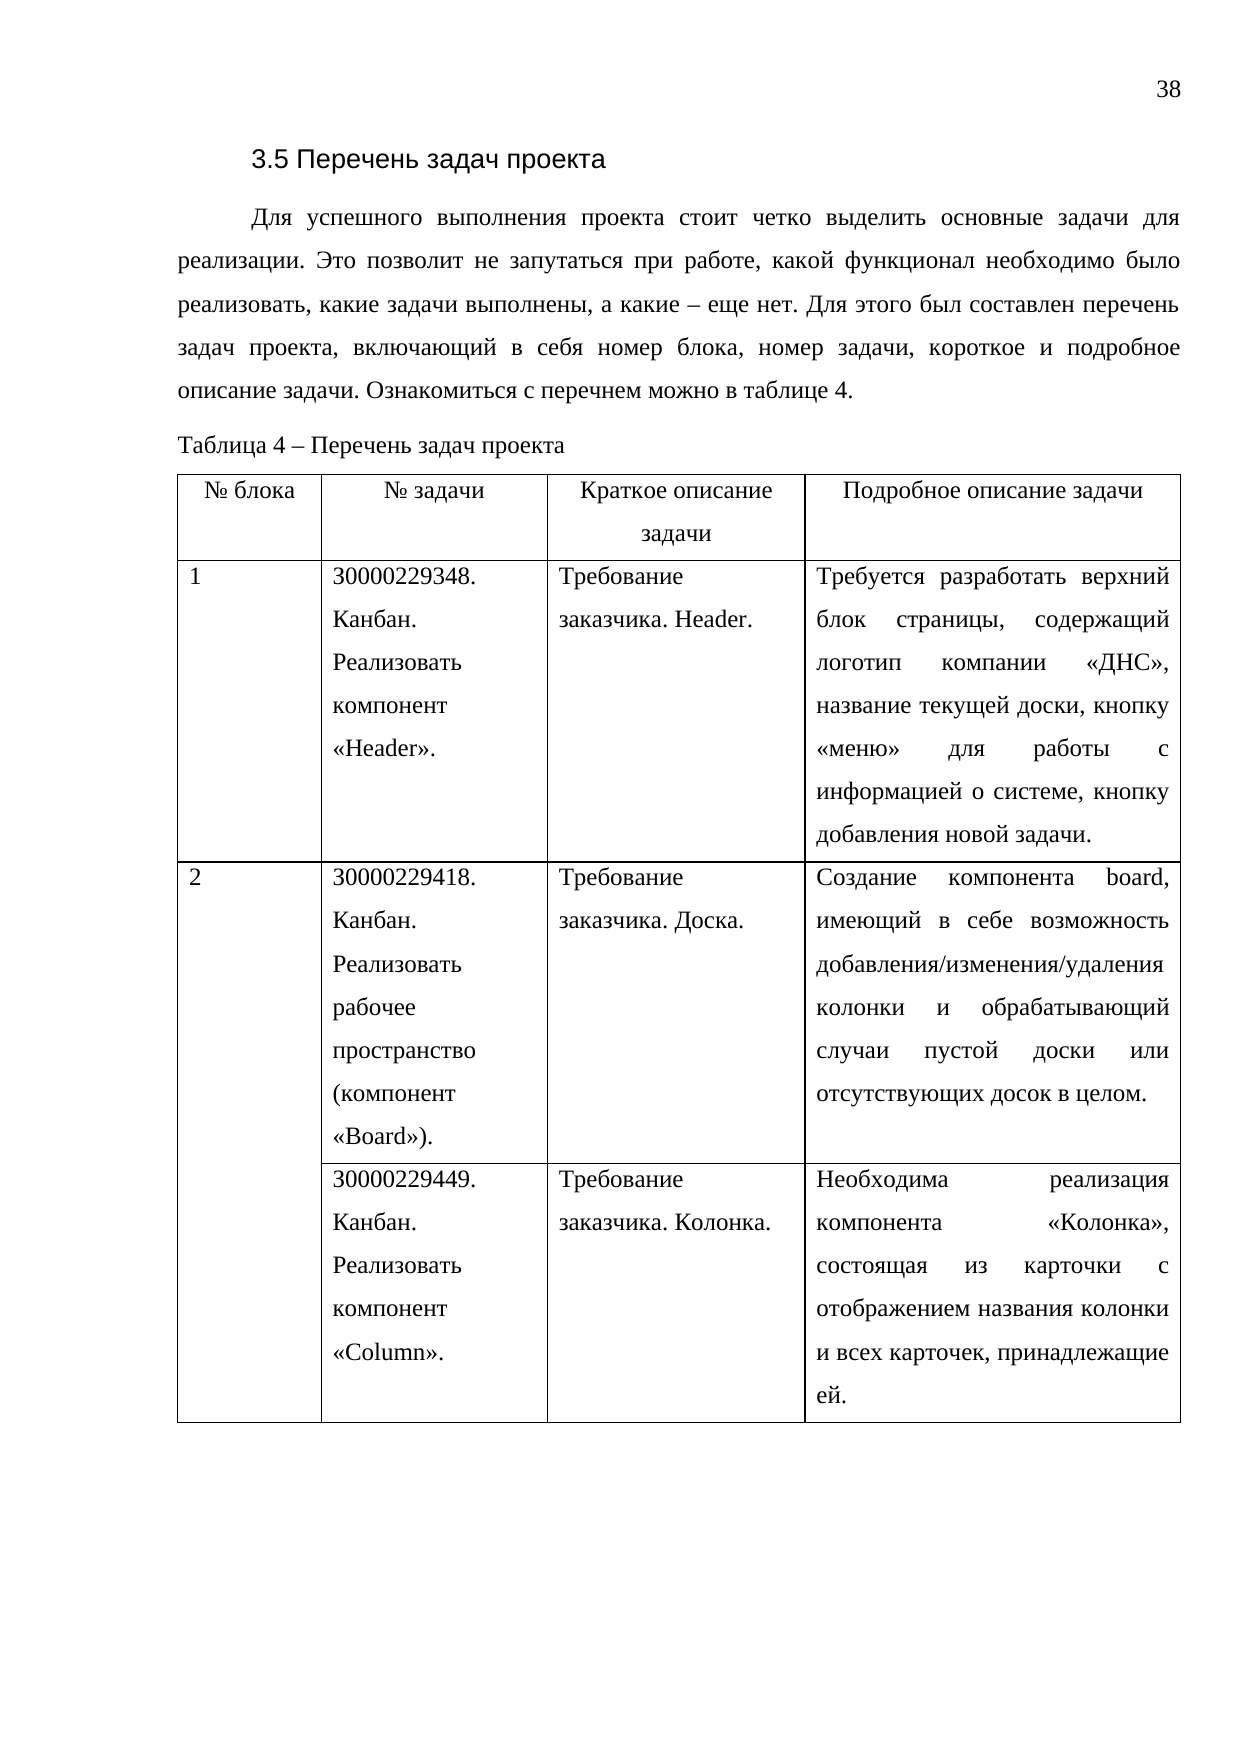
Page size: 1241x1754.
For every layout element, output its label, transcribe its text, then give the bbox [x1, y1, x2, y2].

table_header № задачи [322, 475, 547, 560]
text Перечень задач проекта [177, 143, 1181, 174]
table_cell З0000229418. Канбан. Реализовать рабочее пространство (компонент «Board»). [322, 863, 547, 1163]
table_cell З0000229348. Канбан. Реализовать компонент «Header». [322, 561, 547, 861]
table_header № блока [178, 475, 321, 560]
table_cell Требование заказчика. Колонка. [548, 1164, 804, 1422]
table_cell Необходима реализация компонента «Колонка», состоящая из карточки с отображением названия колонки и всех карточек, принадлежащие ей. [806, 1164, 1180, 1422]
table_cell Требуется разработать верхний блок страницы, содержащий логотип компании «ДНС», название текущей доски, кнопку «меню» для работы с информацией о системе, кнопку добавления новой задачи. [806, 561, 1180, 861]
text Таблица 4 – Перечень задач проекта [177, 431, 1181, 459]
text Для успешного выполнения проекта стоит четко выделить основные задачи для реализации. Это позволит не запутаться при работе, какой функционал необходимо было реализовать, какие задачи выполнены, а какие – еще нет. Для этого был составлен перечень задач проекта, включающий в себя номер блока, номер задачи, короткое и подробное описание задачи. Ознакомиться с перечнем можно в таблице 4. [177, 202, 1181, 404]
table_cell Требование заказчика. Header. [548, 561, 804, 861]
table_cell З0000229449. Канбан. Реализовать компонент «Column». [322, 1164, 547, 1422]
table_cell 2 [178, 863, 321, 1422]
table_cell Требование заказчика. Доска. [548, 863, 804, 1163]
table_cell Создание компонента board, имеющий в себе возможность добавления/изменения/удаления колонки и обрабатывающий случаи пустой доски или отсутствующих досок в целом. [806, 863, 1180, 1163]
table_header Краткое описание задачи [548, 475, 804, 560]
table_cell 1 [178, 561, 321, 861]
table_header Подробное описание задачи [806, 475, 1180, 560]
